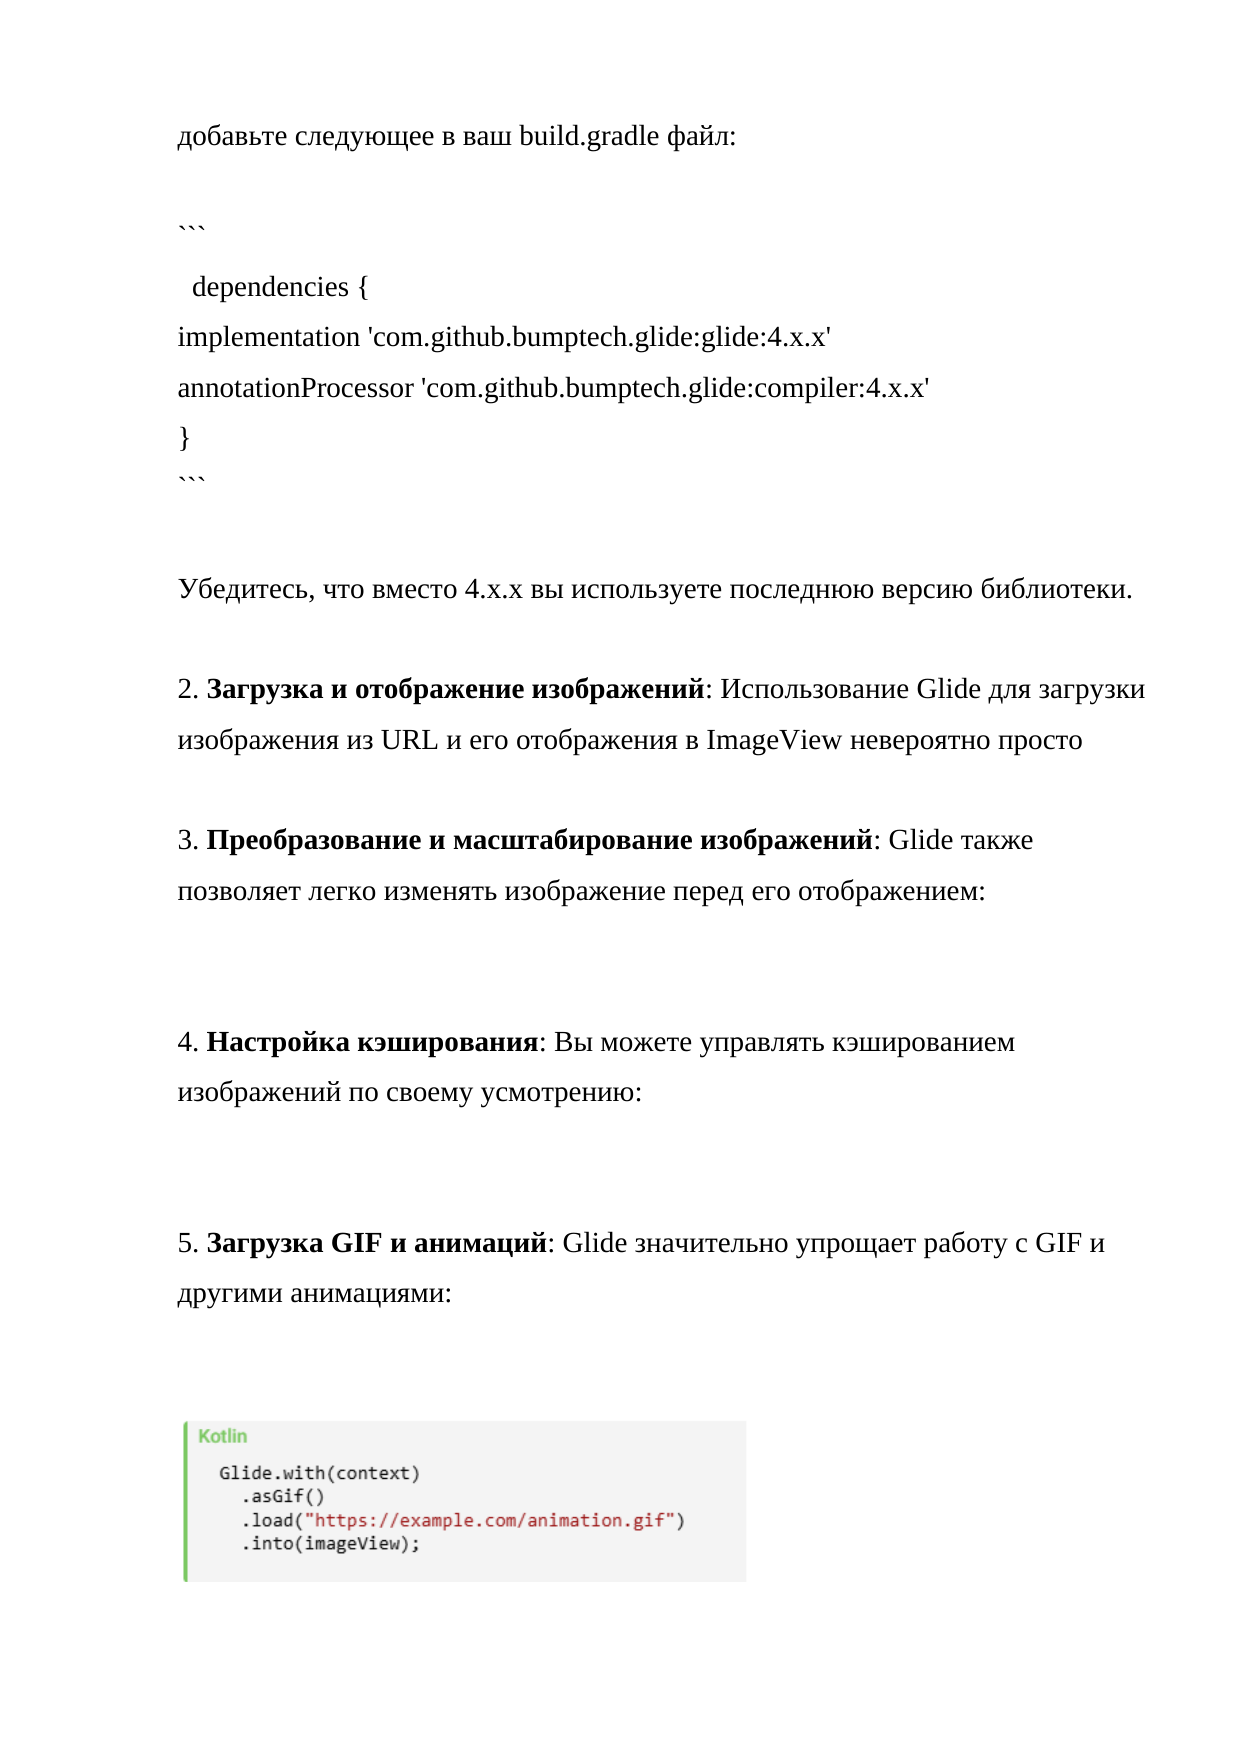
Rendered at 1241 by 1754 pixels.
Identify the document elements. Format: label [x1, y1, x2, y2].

picture [177, 1415, 747, 1582]
text [177, 1415, 1152, 1632]
text [177, 118, 1152, 1401]
